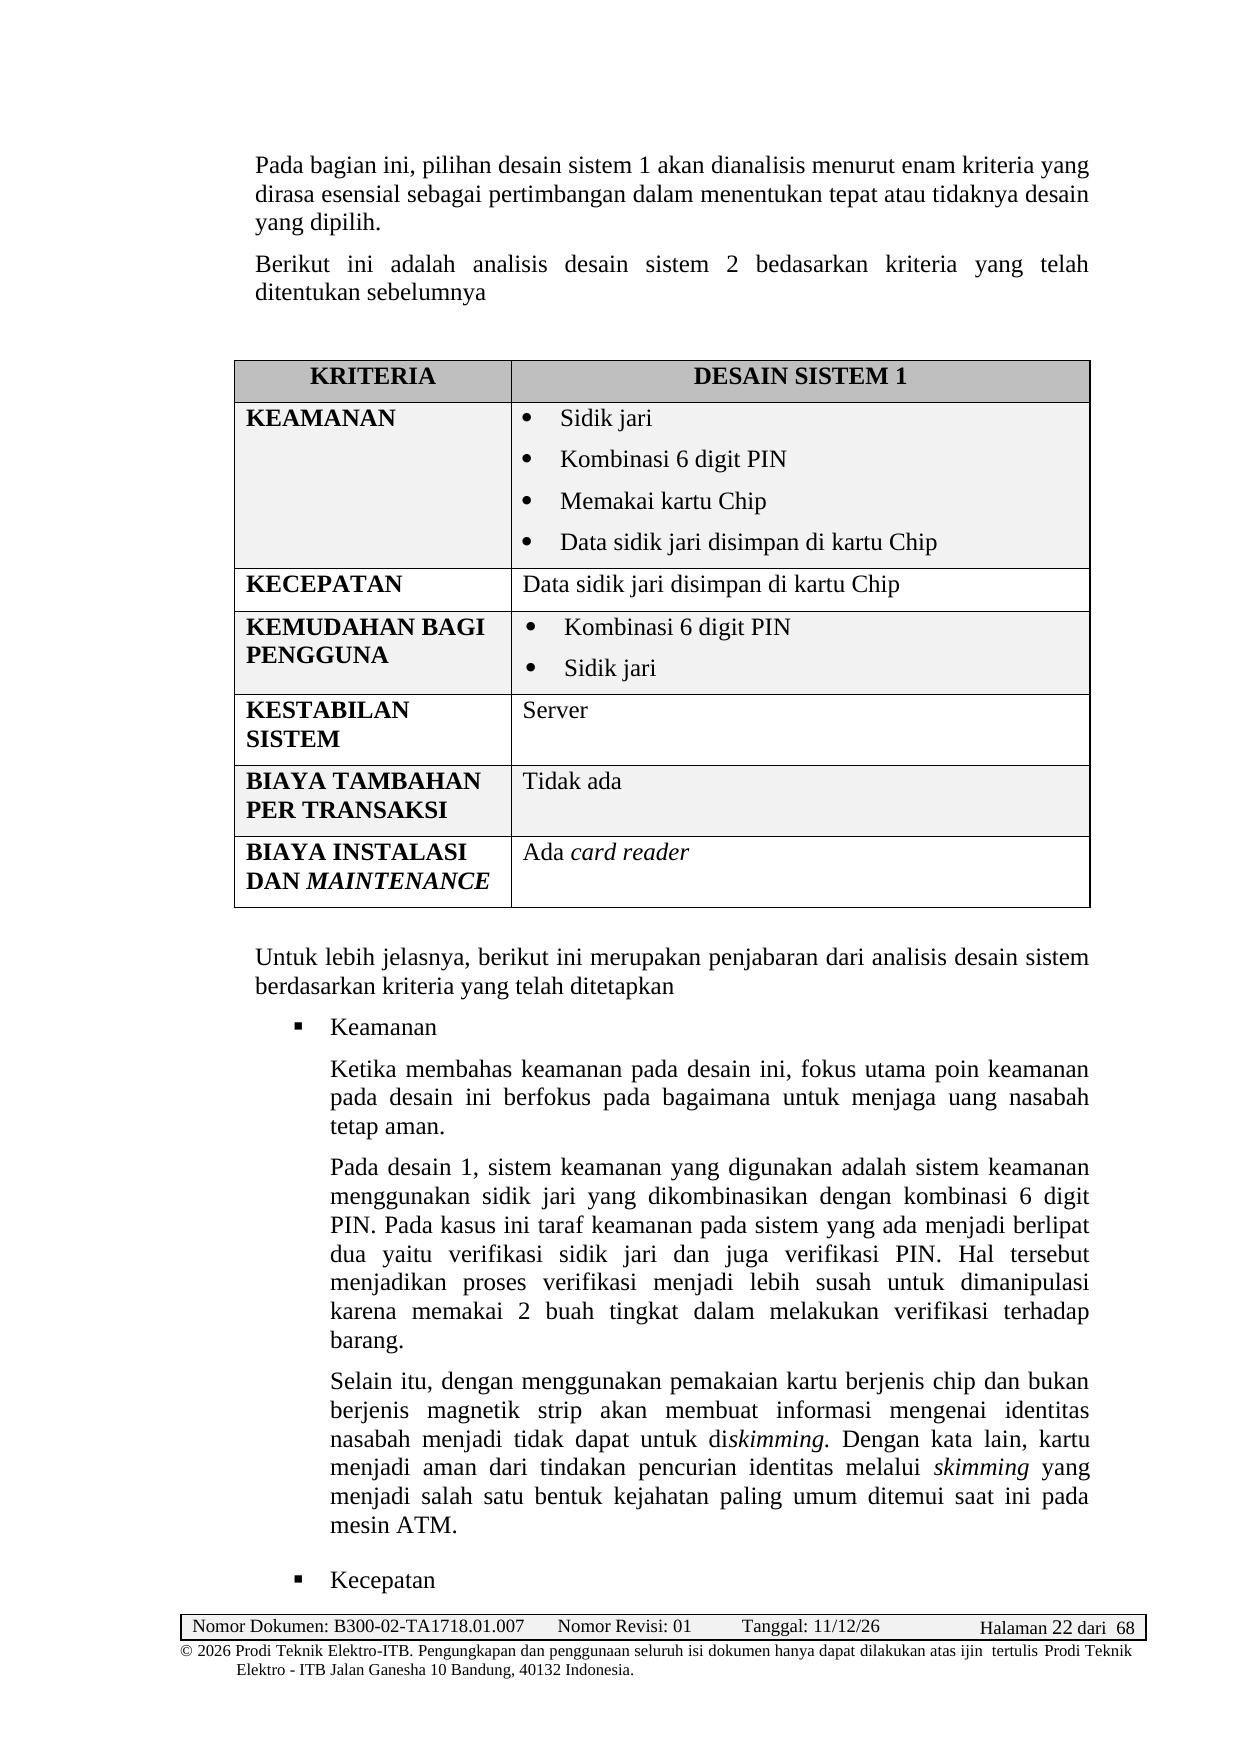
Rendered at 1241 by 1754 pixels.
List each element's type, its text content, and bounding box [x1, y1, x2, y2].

table_cell Tidak ada [512, 766, 1089, 836]
table_header Desain sistem 1 [512, 361, 1089, 402]
table_cell Kombinasi 6 digit PIN Sidik jari [512, 612, 1089, 694]
table_cell Kestabilan sistem [235, 695, 511, 765]
table_cell Ada card reader [512, 837, 1089, 907]
text Pada bagian ini, pilihan desain sistem 1 akan dianalisis menurut enam kriteria yang dirasa esensial sebagai pertimbangan dalam menentukan tepat atau tidaknya desain yang dipilih. [255, 150, 1090, 236]
table_header Kriteria [235, 361, 511, 402]
list Kecepatan [292, 1566, 1090, 1594]
text Pada desain 1, sistem keamanan yang digunakan adalah sistem keamanan menggunakan sidik jari yang dikombinasikan dengan kombinasi 6 digit PIN. Pada kasus ini taraf keamanan pada sistem yang ada menjadi berlipat dua yaitu verifikasi sidik jari dan juga verifikasi PIN. Hal tersebut menjadikan proses verifikasi menjadi lebih susah untuk dimanipulasi karena memakai 2 buah tingkat dalam melakukan verifikasi terhadap barang. [330, 1152, 1090, 1354]
table_cell Kecepatan [235, 569, 511, 611]
table_cell Server [512, 695, 1089, 765]
table_cell Biaya instalasi dan maintenance [235, 837, 511, 907]
list Keamanan [292, 1012, 1090, 1041]
table_cell Biaya tambahan per transaksi [235, 766, 511, 836]
table_cell Keamanan [235, 403, 511, 568]
text Berikut ini adalah analisis desain sistem 2 bedasarkan kriteria yang telah ditentukan sebelumnya [255, 249, 1090, 306]
table_cell Data sidik jari disimpan di kartu Chip [512, 569, 1089, 611]
text Selain itu, dengan menggunakan pemakaian kartu berjenis chip dan bukan berjenis magnetik strip akan membuat informasi mengenai identitas nasabah menjadi tidak dapat untuk diskimming. Dengan kata lain, kartu menjadi aman dari tindakan pencurian identitas melalui skimming yang menjadi salah satu bentuk kejahatan paling umum ditemui saat ini pada mesin ATM. [330, 1366, 1090, 1539]
table_cell Kemudahan bagi pengguna [235, 612, 511, 694]
text Ketika membahas keamanan pada desain ini, fokus utama poin keamanan pada desain ini berfokus pada bagaimana untuk menjaga uang nasabah tetap aman. [330, 1054, 1090, 1140]
table_cell Sidik jari Kombinasi 6 digit PIN Memakai kartu Chip Data sidik jari disimpan di kartu Chip [512, 403, 1089, 568]
text Untuk lebih jelasnya, berikut ini merupakan penjabaran dari analisis desain sistem berdasarkan kriteria yang telah ditetapkan [255, 942, 1090, 1000]
